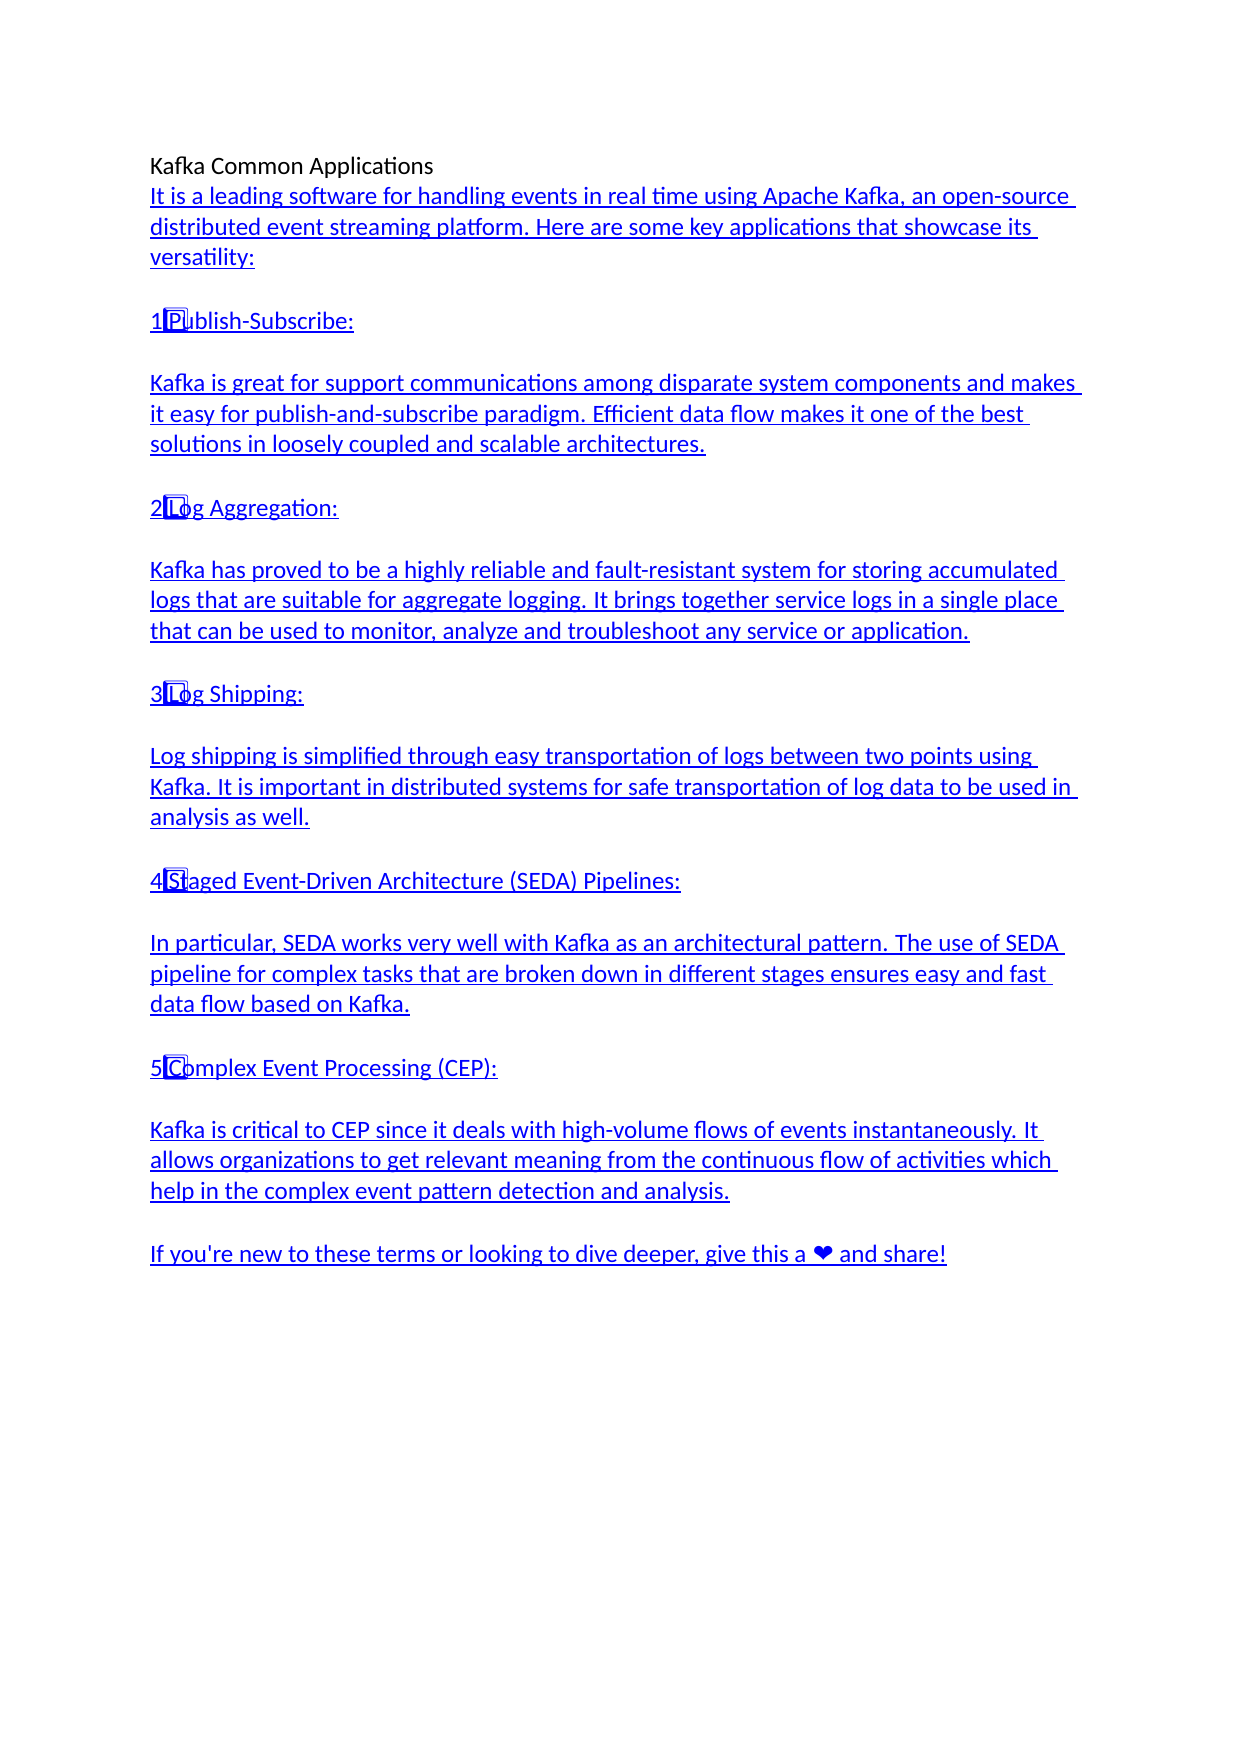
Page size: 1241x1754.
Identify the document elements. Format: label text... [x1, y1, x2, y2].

text Kafka Common Applications [150, 150, 1090, 181]
